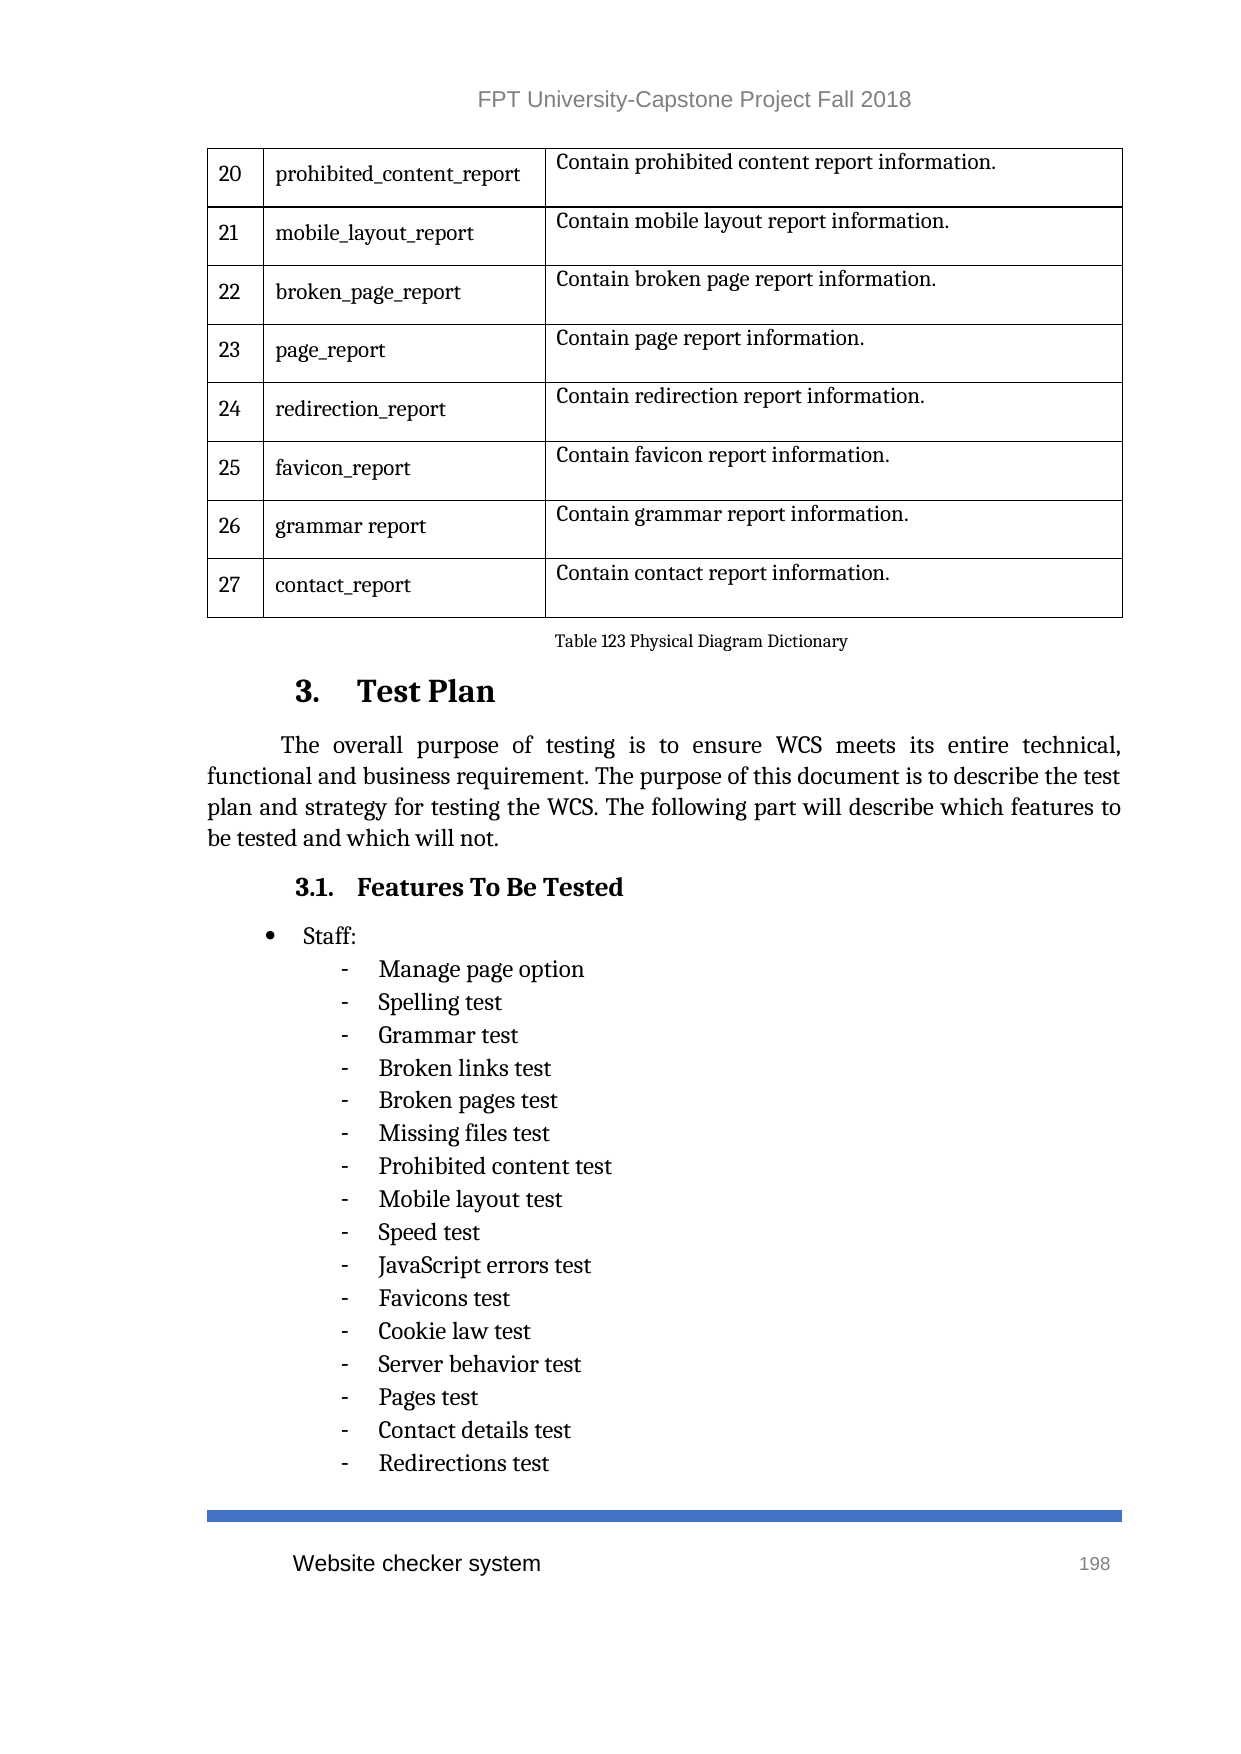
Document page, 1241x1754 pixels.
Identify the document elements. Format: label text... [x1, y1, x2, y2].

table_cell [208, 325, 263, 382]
list Favicons test [341, 1282, 1122, 1313]
list Missing files test [341, 1117, 1122, 1148]
subtitle Features To Be Tested [295, 872, 1122, 903]
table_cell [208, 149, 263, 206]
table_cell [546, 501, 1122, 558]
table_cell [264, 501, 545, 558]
list Server behavior test [341, 1348, 1122, 1378]
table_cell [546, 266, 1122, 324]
list Staff: [266, 922, 1122, 951]
text The overall purpose of testing is to ensure WCS meets its entire technical, functional and business requirement. The purpose of this document is to describe the test plan and strategy for testing the WCS. The following part will describe which features to be tested and which will not. [207, 731, 1122, 853]
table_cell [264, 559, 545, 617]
list Mobile layout test [341, 1183, 1122, 1214]
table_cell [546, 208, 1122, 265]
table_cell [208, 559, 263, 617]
list Prohibited content test [341, 1150, 1122, 1181]
list Cookie law test [341, 1315, 1122, 1346]
subtitle Test Plan [295, 673, 1122, 711]
list Spelling test [341, 986, 1122, 1016]
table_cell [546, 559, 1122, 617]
list Broken pages test [341, 1084, 1122, 1115]
list Contact details test [341, 1414, 1122, 1444]
list Speed test [341, 1216, 1122, 1247]
text Table 123 Physical Diagram Dictionary [207, 630, 1122, 652]
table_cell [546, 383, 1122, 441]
list Manage page option [341, 953, 1122, 983]
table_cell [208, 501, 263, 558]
list Pages test [341, 1381, 1122, 1411]
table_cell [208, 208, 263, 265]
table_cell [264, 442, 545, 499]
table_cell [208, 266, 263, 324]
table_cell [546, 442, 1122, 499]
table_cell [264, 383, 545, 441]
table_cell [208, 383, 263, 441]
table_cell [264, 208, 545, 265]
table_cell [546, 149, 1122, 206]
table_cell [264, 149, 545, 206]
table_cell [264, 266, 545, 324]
list Grammar test [341, 1019, 1122, 1049]
list Broken links test [341, 1052, 1122, 1082]
list Redirections test [341, 1447, 1122, 1477]
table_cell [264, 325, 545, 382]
list JavaScript errors test [341, 1249, 1122, 1280]
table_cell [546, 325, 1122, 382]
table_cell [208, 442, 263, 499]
